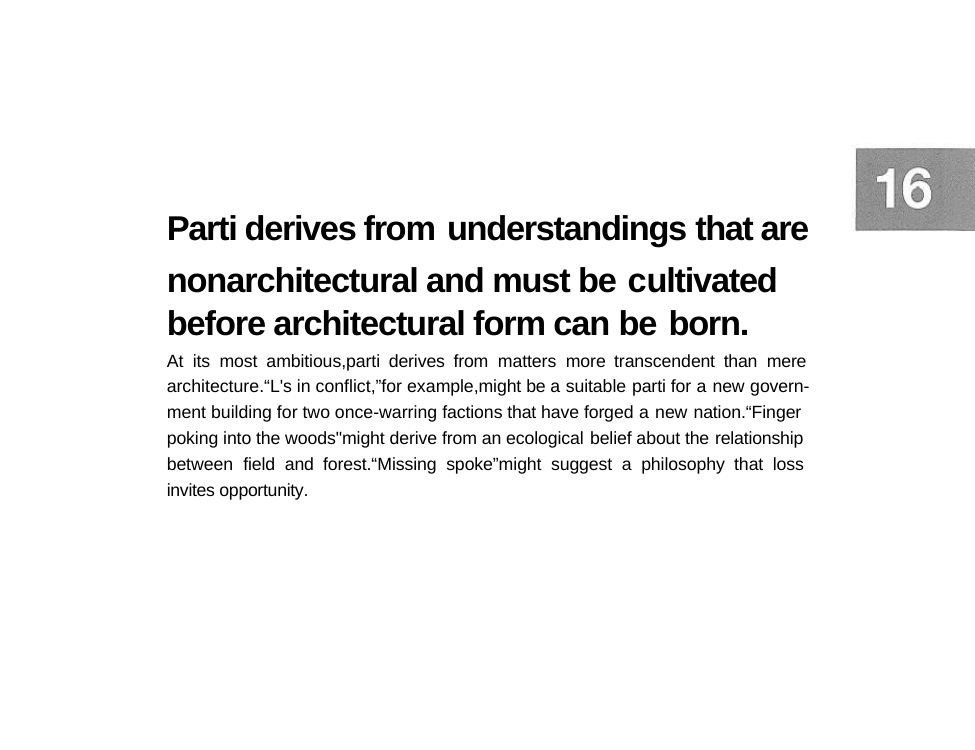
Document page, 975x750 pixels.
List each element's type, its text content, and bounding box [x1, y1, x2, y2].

text nonarchitectural and must be cultivated [167, 267, 975, 299]
text ment building for two once-warring factions that have forged a new nation.“Finger [167, 403, 975, 427]
text architecture.“L's in conflict,”for example,might be a suitable parti for a new govern- [167, 377, 975, 401]
picture [851, 143, 975, 232]
text Parti derives from understandings that are [167, 217, 975, 267]
text before architectural form can be born. [167, 309, 975, 342]
text At its most ambitious,parti derives from matters more transcendent than mere [167, 351, 975, 377]
text invites opportunity. [167, 481, 975, 505]
text between field and forest.“Missing spoke”might suggest a philosophy that loss [167, 455, 975, 479]
text poking into the woods"might derive from an ecological belief about the relationship [167, 429, 975, 453]
